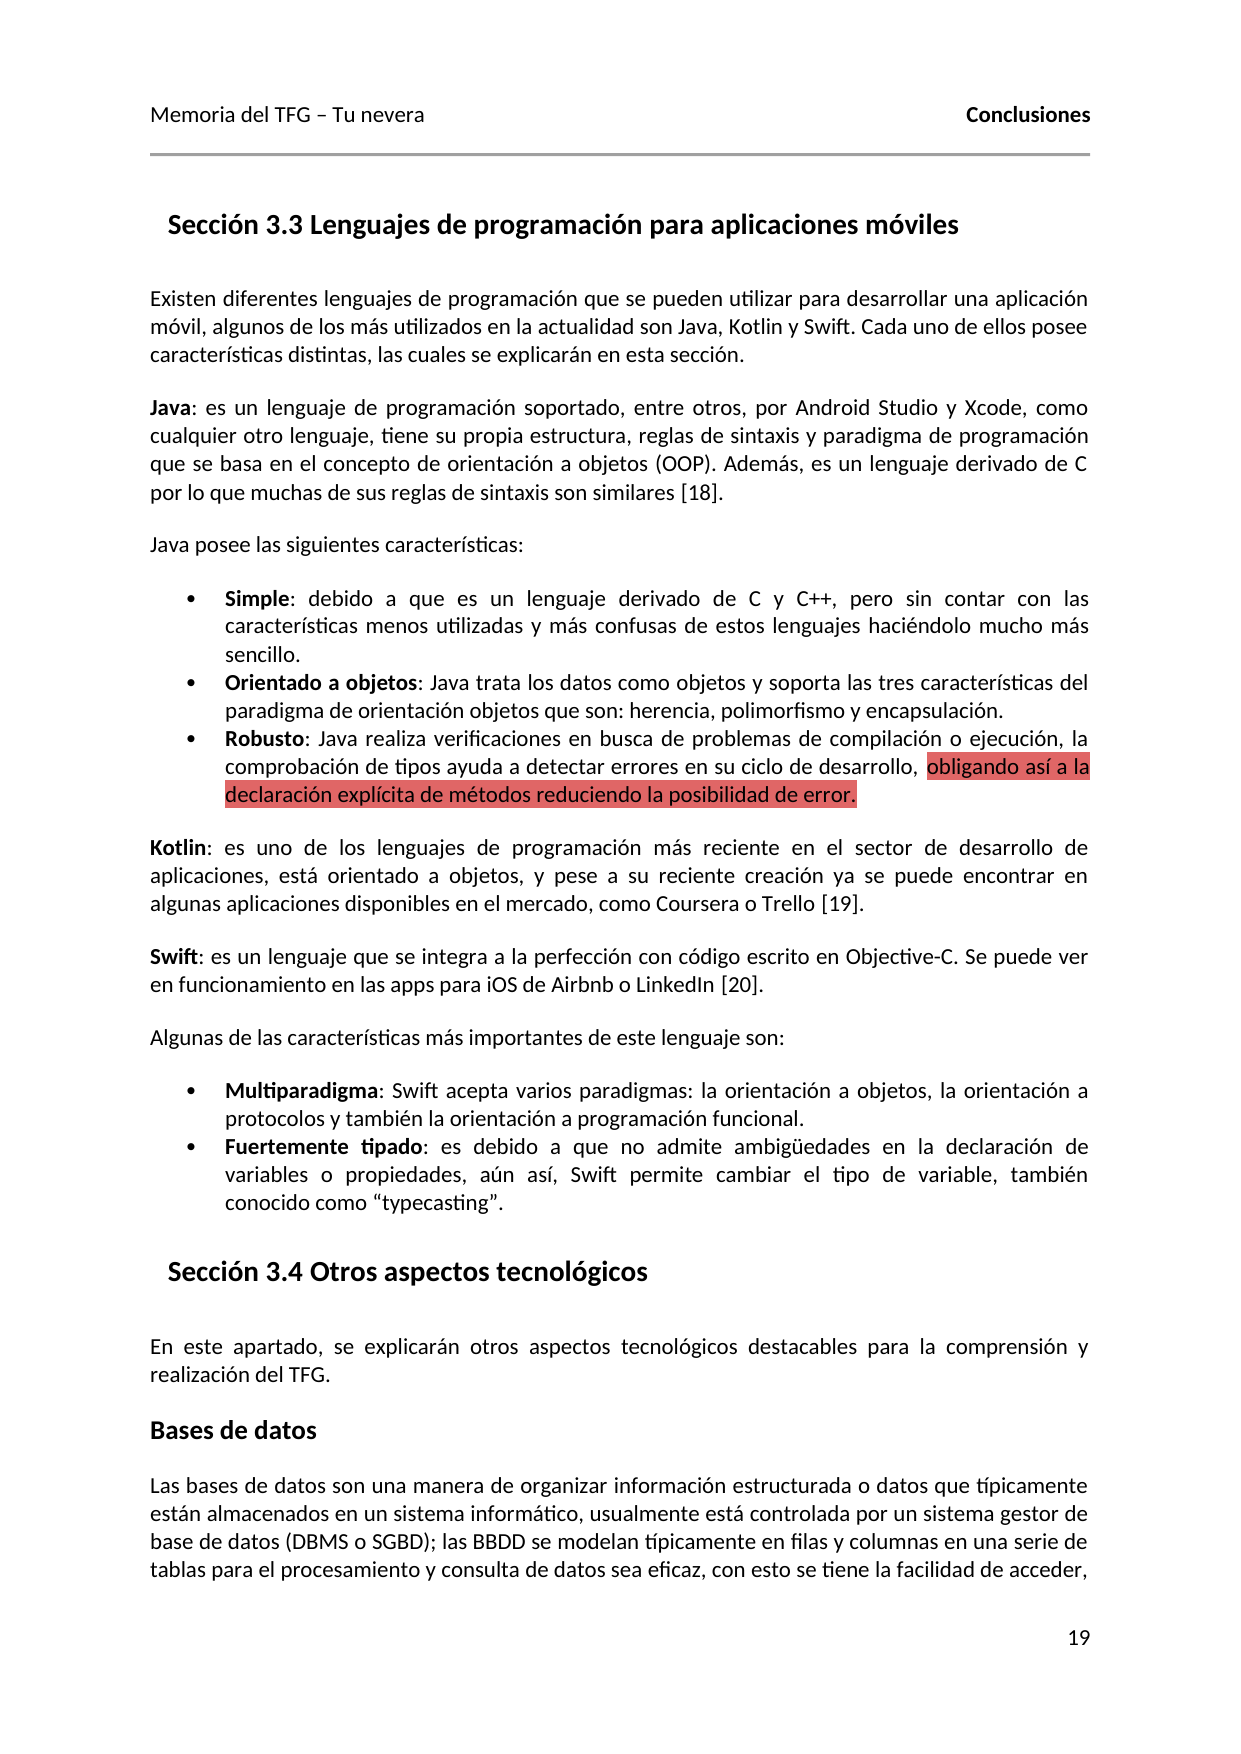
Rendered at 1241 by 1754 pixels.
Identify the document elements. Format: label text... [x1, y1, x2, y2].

text Existen diferentes lenguajes de programación que se pueden utilizar para desarrollar una aplicación móvil, algunos de los más utilizados en la actualidad son Java, Kotlin y Swift. Cada uno de ellos posee características distintas, las cuales se explicarán en esta sección. [150, 284, 1090, 368]
text Kotlin: es uno de los lenguajes de programación más reciente en el sector de desarrollo de aplicaciones, está orientado a objetos, y pese a su reciente creación ya se puede encontrar en algunas aplicaciones disponibles en el mercado, como Coursera o Trello . [150, 833, 1090, 917]
subtitle Lenguajes de programación para aplicaciones móviles [168, 206, 1090, 242]
text Swift: es un lenguaje que se integra a la perfección con código escrito en Objective-C. Se puede ver en funcionamiento en las apps para iOS de Airbnb o LinkedIn . [150, 942, 1090, 998]
subtitle Otros aspectos tecnológicos [168, 1253, 1090, 1289]
list Multiparadigma: Swift acepta varios paradigmas: la orientación a objetos, la orientación a protocolos y también la orientación a programación funcional. [187, 1076, 1090, 1132]
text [150, 1471, 1090, 1583]
text Bases de datos [150, 1413, 1090, 1446]
text Java: es un lenguaje de programación soportado, entre otros, por Android Studio y Xcode, como cualquier otro lenguaje, tiene su propia estructura, reglas de sintaxis y paradigma de programación que se basa en el concepto de orientación a objetos (OOP). Además, es un lenguaje derivado de C por lo que muchas de sus reglas de sintaxis son similares . [150, 393, 1090, 506]
text Algunas de las características más importantes de este lenguaje son: [150, 1023, 1090, 1051]
list Fuertemente tipado: es debido a que no admite ambigüedades en la declaración de variables o propiedades, aún así, Swift permite cambiar el tipo de variable, también conocido como “typecasting”. [187, 1132, 1090, 1216]
list Simple: debido a que es un lenguaje derivado de C y C++, pero sin contar con las características menos utilizadas y más confusas de estos lenguajes haciéndolo mucho más sencillo. [187, 584, 1090, 668]
list Robusto: Java realiza verificaciones en busca de problemas de compilación o ejecución, la comprobación de tipos ayuda a detectar errores en su ciclo de desarrollo, obligando así a la declaración explícita de métodos reduciendo la posibilidad de error. [187, 724, 1090, 808]
text En este apartado, se explicarán otros aspectos tecnológicos destacables para la comprensión y realización del TFG. [150, 1332, 1090, 1388]
list Orientado a objetos: Java trata los datos como objetos y soporta las tres características del paradigma de orientación objetos que son: herencia, polimorfismo y encapsulación. [187, 668, 1090, 724]
text Java posee las siguientes características: [150, 531, 1090, 559]
